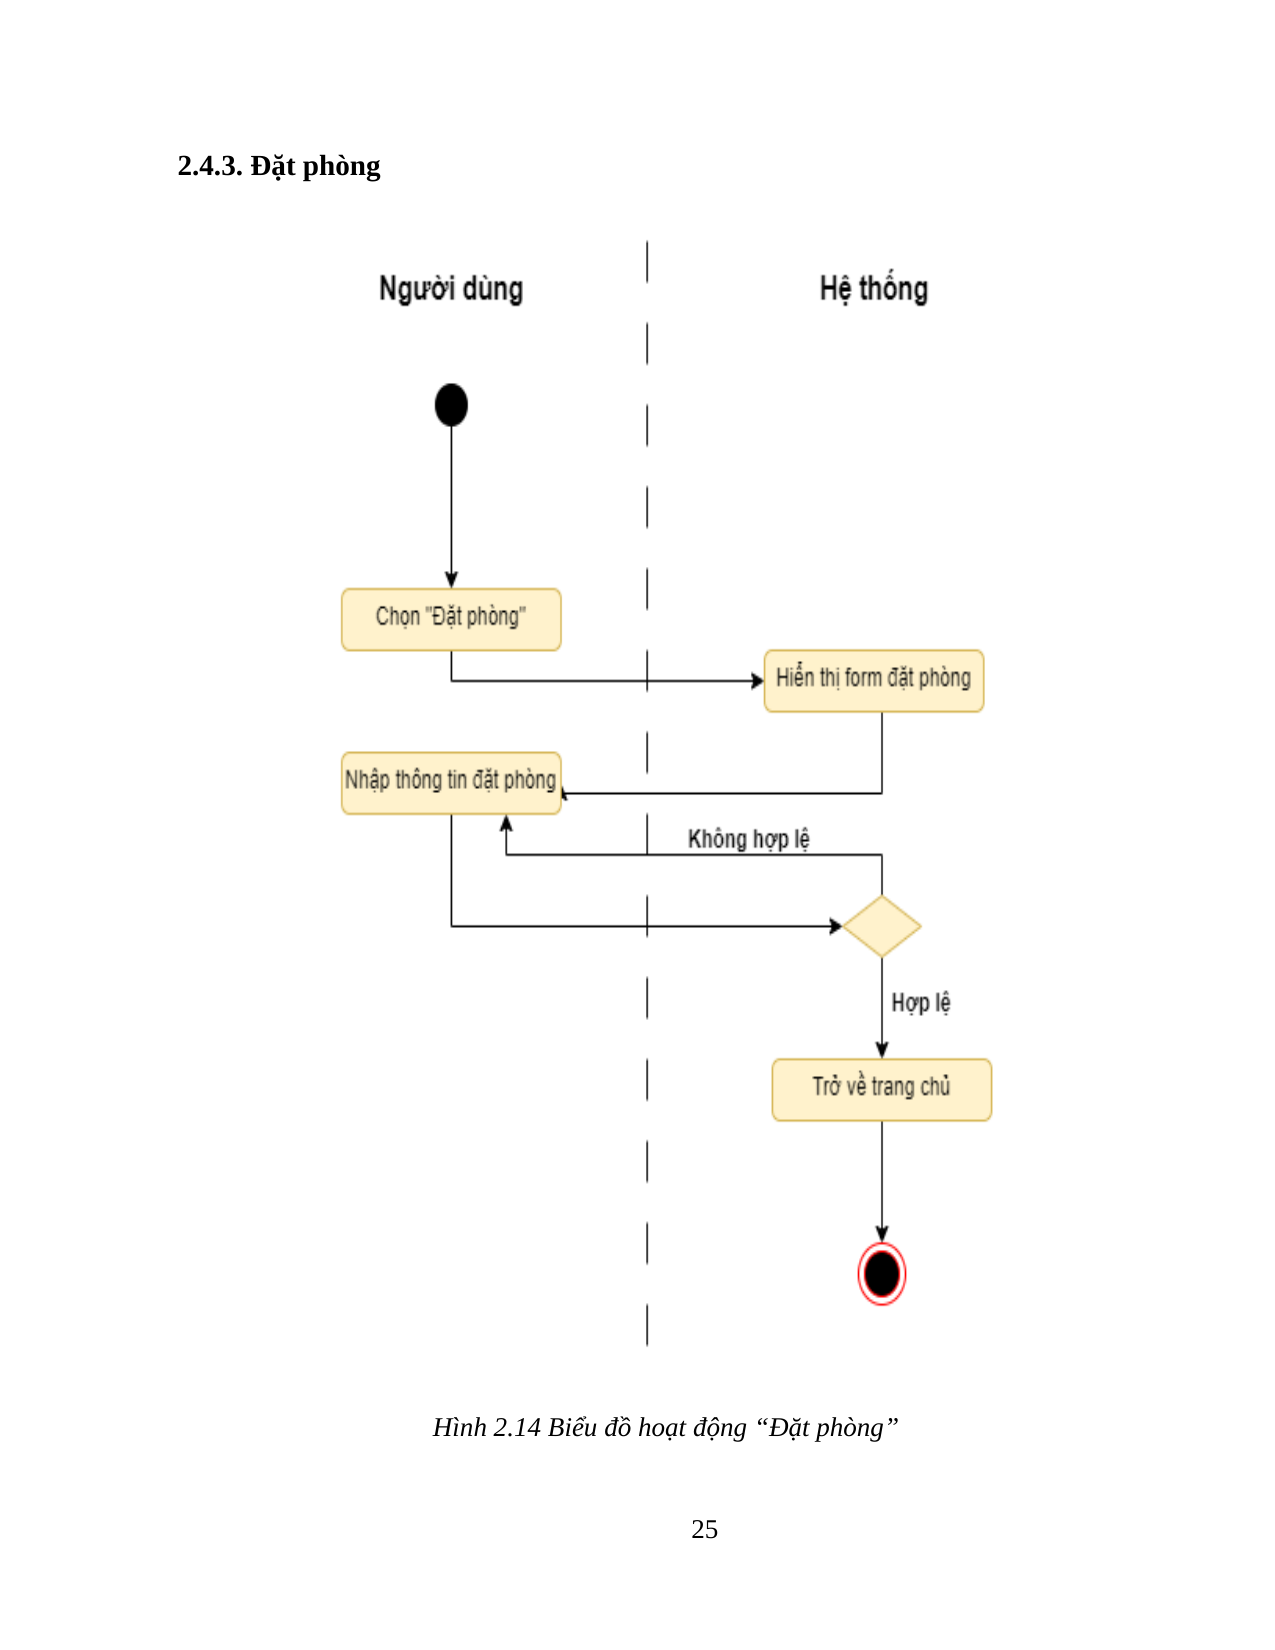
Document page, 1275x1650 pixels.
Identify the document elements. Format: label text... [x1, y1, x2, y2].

subtitle 2.4.3. Đặt phòng [177, 148, 1157, 181]
text Hình 2.14 Biểu đồ hoạt động “Đặt phòng” [177, 1411, 1157, 1442]
picture [310, 200, 1024, 1388]
